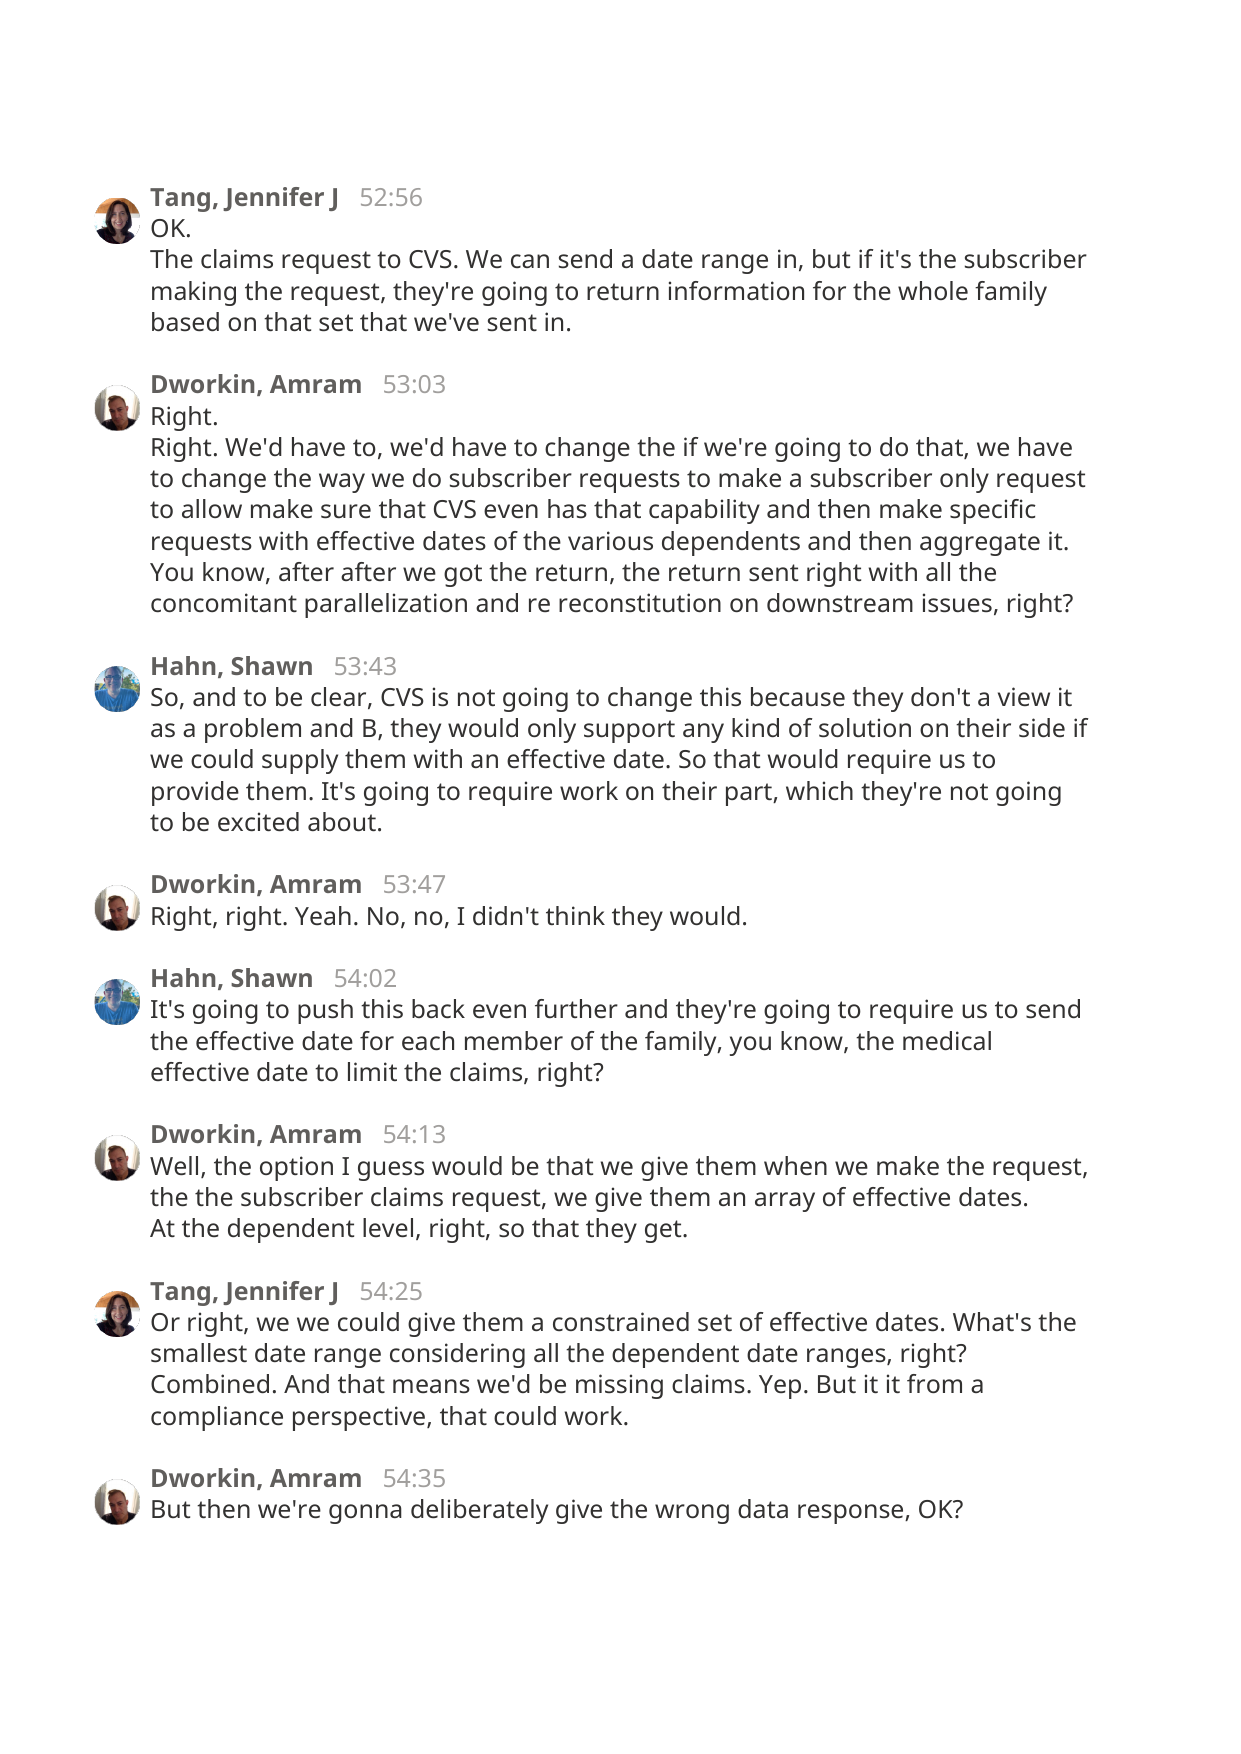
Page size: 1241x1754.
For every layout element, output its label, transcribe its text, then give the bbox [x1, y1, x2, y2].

text Dworkin, Amram 54:13 Well, the option I guess would be that we give them when we make the request, the the subscriber claims request, we give them an array of effective dates. At the dependent level, right, so that they get. [150, 1087, 1090, 1244]
text Dworkin, Amram 54:35 But then we're gonna deliberately give the wrong data response, OK? [150, 1431, 1090, 1525]
text Hahn, Shawn 53:43 So, and to be clear, CVS is not going to change this because they don't a view it as a problem and B, they would only support any kind of solution on their side if we could supply them with an effective date. So that would require us to provide them. It's going to require work on their part, which they're not going to be excited about. [150, 619, 1090, 837]
picture [94, 666, 140, 712]
picture [94, 979, 140, 1025]
picture [94, 885, 140, 931]
text Tang, Jennifer J 52:56 OK. The claims request to CVS. We can send a date range in, but if it's the subscriber making the request, they're going to return information for the whole family based on that set that we've sent in. [150, 150, 1090, 337]
text Dworkin, Amram 53:47 Right, right. Yeah. No, no, I didn't think they would. [150, 837, 1090, 931]
text Tang, Jennifer J 54:25 Or right, we we could give them a constrained set of effective dates. What's the smallest date range considering all the dependent date ranges, right? Combined. And that means we'd be missing claims. Yep. But it it from a compliance perspective, that could work. [150, 1244, 1090, 1431]
picture [94, 1479, 140, 1525]
text Hahn, Shawn 54:02 It's going to push this back even further and they're going to require us to send the effective date for each member of the family, you know, the medical effective date to limit the claims, right? [150, 931, 1090, 1087]
text Dworkin, Amram 53:03 Right. Right. We'd have to, we'd have to change the if we're going to do that, we have to change the way we do subscriber requests to make a subscriber only request to allow make sure that CVS even has that capability and then make specific requests with effective dates of the various dependents and then aggregate it. You know, after after we got the return, the return sent right with all the concomitant parallelization and re reconstitution on downstream issues, right? [150, 337, 1090, 619]
picture [94, 385, 140, 431]
picture [94, 1135, 140, 1181]
picture [94, 198, 140, 244]
picture [94, 1291, 140, 1337]
